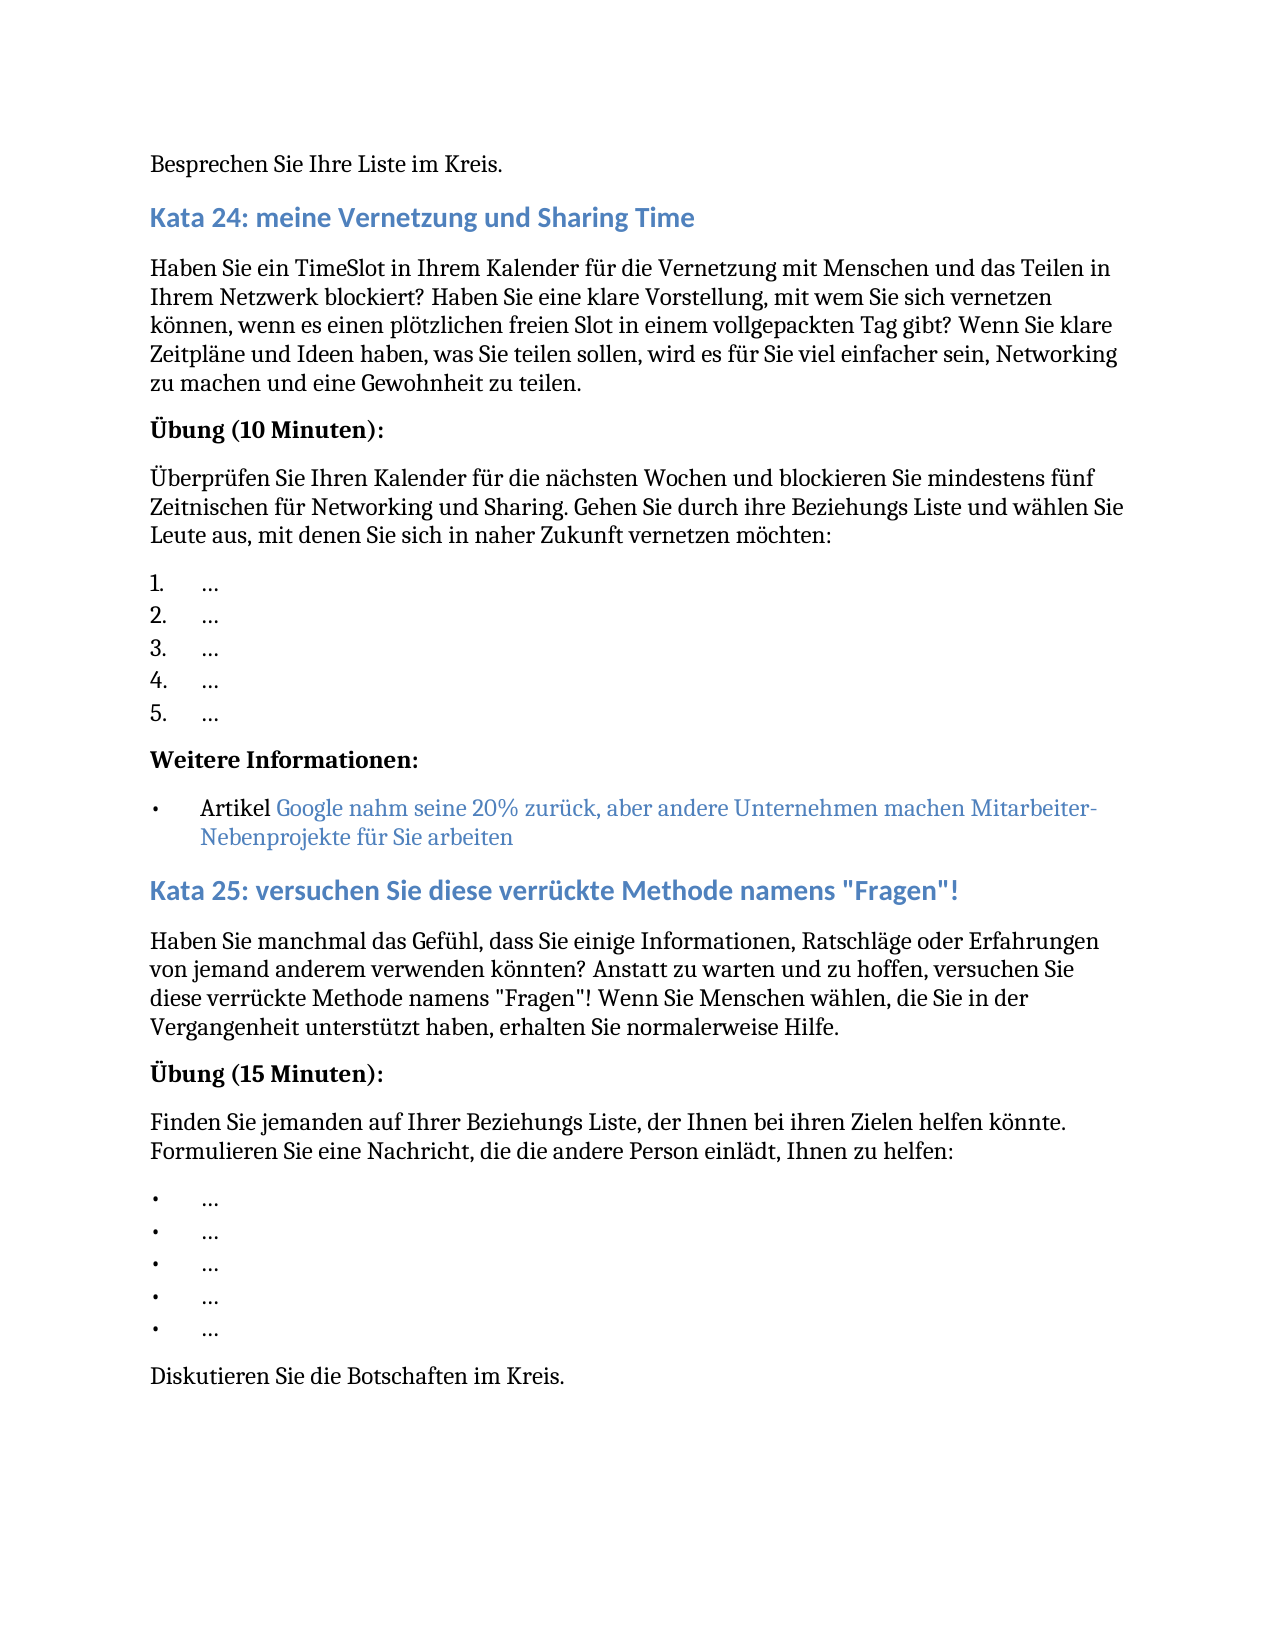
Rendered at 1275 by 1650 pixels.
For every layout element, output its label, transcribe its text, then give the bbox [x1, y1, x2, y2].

list … [150, 1217, 1125, 1245]
subtitle Kata 25: versuchen Sie diese verrückte Methode namens "Fragen"! [150, 872, 1125, 908]
text Haben Sie ein TimeSlot in Ihrem Kalender für die Vernetzung mit Menschen und das Teilen in Ihrem Netzwerk blockiert? Haben Sie eine klare Vorstellung, mit wem Sie sich vernetzen können, wenn es einen plötzlichen freien Slot in einem vollgepackten Tag gibt? Wenn Sie klare Zeitpläne und Ideen haben, was Sie teilen sollen, wird es für Sie viel einfacher sein, Networking zu machen und eine Gewohnheit zu teilen. [150, 254, 1125, 398]
text Haben Sie manchmal das Gefühl, dass Sie einige Informationen, Ratschläge oder Erfahrungen von jemand anderem verwenden könnten? Anstatt zu warten und zu hoffen, versuchen Sie diese verrückte Methode namens "Fragen"! Wenn Sie Menschen wählen, die Sie in der Vergangenheit unterstützt haben, erhalten Sie normalerweise Hilfe. [150, 927, 1125, 1042]
list … [150, 1249, 1125, 1278]
list … [150, 1314, 1125, 1343]
text Finden Sie jemanden auf Ihrer Beziehungs Liste, der Ihnen bei ihren Zielen helfen könnte. Formulieren Sie eine Nachricht, die die andere Person einlädt, Ihnen zu helfen: [150, 1108, 1125, 1165]
text Diskutieren Sie die Botschaften im Kreis. [150, 1362, 1125, 1390]
list … [150, 699, 1125, 728]
list … [150, 634, 1125, 663]
list … [150, 569, 1125, 598]
text Besprechen Sie Ihre Liste im Kreis. [150, 150, 1125, 179]
text Überprüfen Sie Ihren Kalender für die nächsten Wochen und blockieren Sie mindestens fünf Zeitnischen für Networking und Sharing. Gehen Sie durch ihre Beziehungs Liste und wählen Sie Leute aus, mit denen Sie sich in naher Zukunft vernetzen möchten: [150, 464, 1125, 550]
text Übung (15 Minuten): [150, 1060, 1125, 1089]
text Weitere Informationen: [150, 746, 1125, 775]
subtitle Kata 24: meine Vernetzung und Sharing Time [150, 199, 1125, 235]
text Übung (10 Minuten): [150, 416, 1125, 445]
list Artikel Google nahm seine 20% zurück, aber andere Unternehmen machen Mitarbeiter-Nebenprojekte für Sie arbeiten [150, 794, 1125, 851]
list … [150, 1184, 1125, 1213]
list … [150, 1282, 1125, 1310]
list … [150, 601, 1125, 630]
list … [150, 666, 1125, 695]
